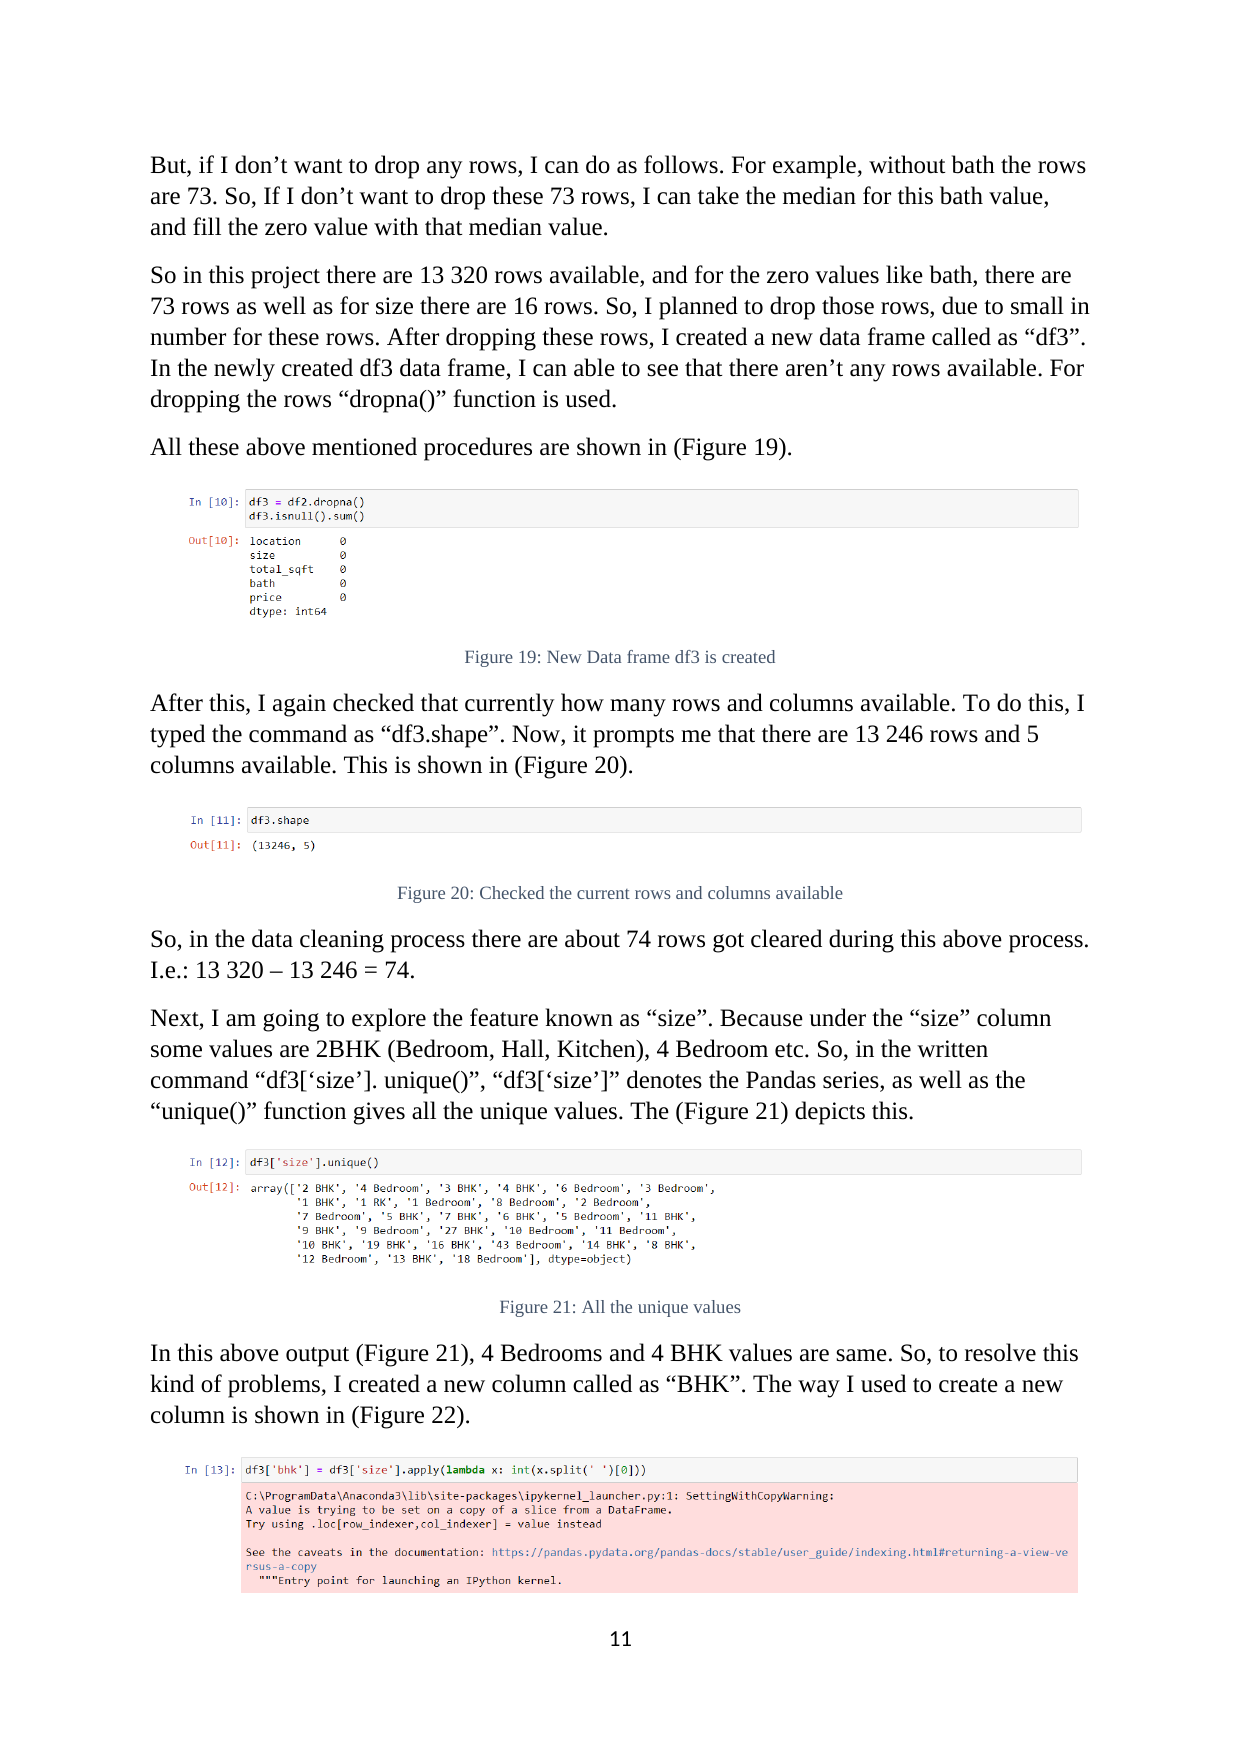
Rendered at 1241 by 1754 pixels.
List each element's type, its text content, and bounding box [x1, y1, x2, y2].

text Figure 20: Checked the current rows and columns available [150, 882, 1090, 903]
text All these above mentioned procedures are shown in (Figure 19). [150, 432, 1090, 460]
text In this above output (Figure 21), 4 Bedrooms and 4 BHK values are same. So, to resolve this kind of problems, I created a new column called as “BHK”. The way I used to create a new column is shown in (Figure 22). [150, 1338, 1090, 1429]
picture [150, 1143, 1091, 1277]
text So in this project there are 13 320 rows available, and for the zero values like bath, there are 73 rows as well as for size there are 16 rows. So, I planned to drop those rows, due to small in number for these rows. After dropping these rows, I created a new data frame called as “df3”. In the newly created df3 data frame, I can able to see that there aren’t any rows available. For dropping the rows “dropna()” function is used. [150, 260, 1090, 413]
text Figure 19: New Data frame df3 is created [150, 646, 1090, 667]
text But, if I don’t want to drop any rows, I can do as follows. For example, without bath the rows are 73. So, If I don’t want to drop these 73 rows, I can take the median for this bath value, and fill the zero value with that median value. [150, 150, 1090, 241]
text Next, I am going to explore the feature known as “size”. Because under the “size” column some values are 2BHK (Bedroom, Hall, Kitchen), 4 Bedroom etc. So, in the written command “df3[‘size’]. unique()”, “df3[‘size’]” denotes the Pandas series, as well as the “unique()” function gives all the unique values. The (Figure 21) depicts this. [150, 1003, 1090, 1125]
text Figure 21: All the unique values [150, 1296, 1090, 1317]
picture [150, 1448, 1091, 1600]
text So, in the data cleaning process there are about 74 rows got cleared during this above process. I.e.: 13 320 – 13 246 = 74. [150, 924, 1090, 984]
text After this, I again checked that currently how many rows and columns available. To do this, I typed the command as “df3.shape”. Now, it prompts me that there are 13 246 rows and 5 columns available. This is shown in (Figure 20). [150, 688, 1090, 779]
picture [150, 479, 1091, 627]
picture [150, 797, 1091, 863]
